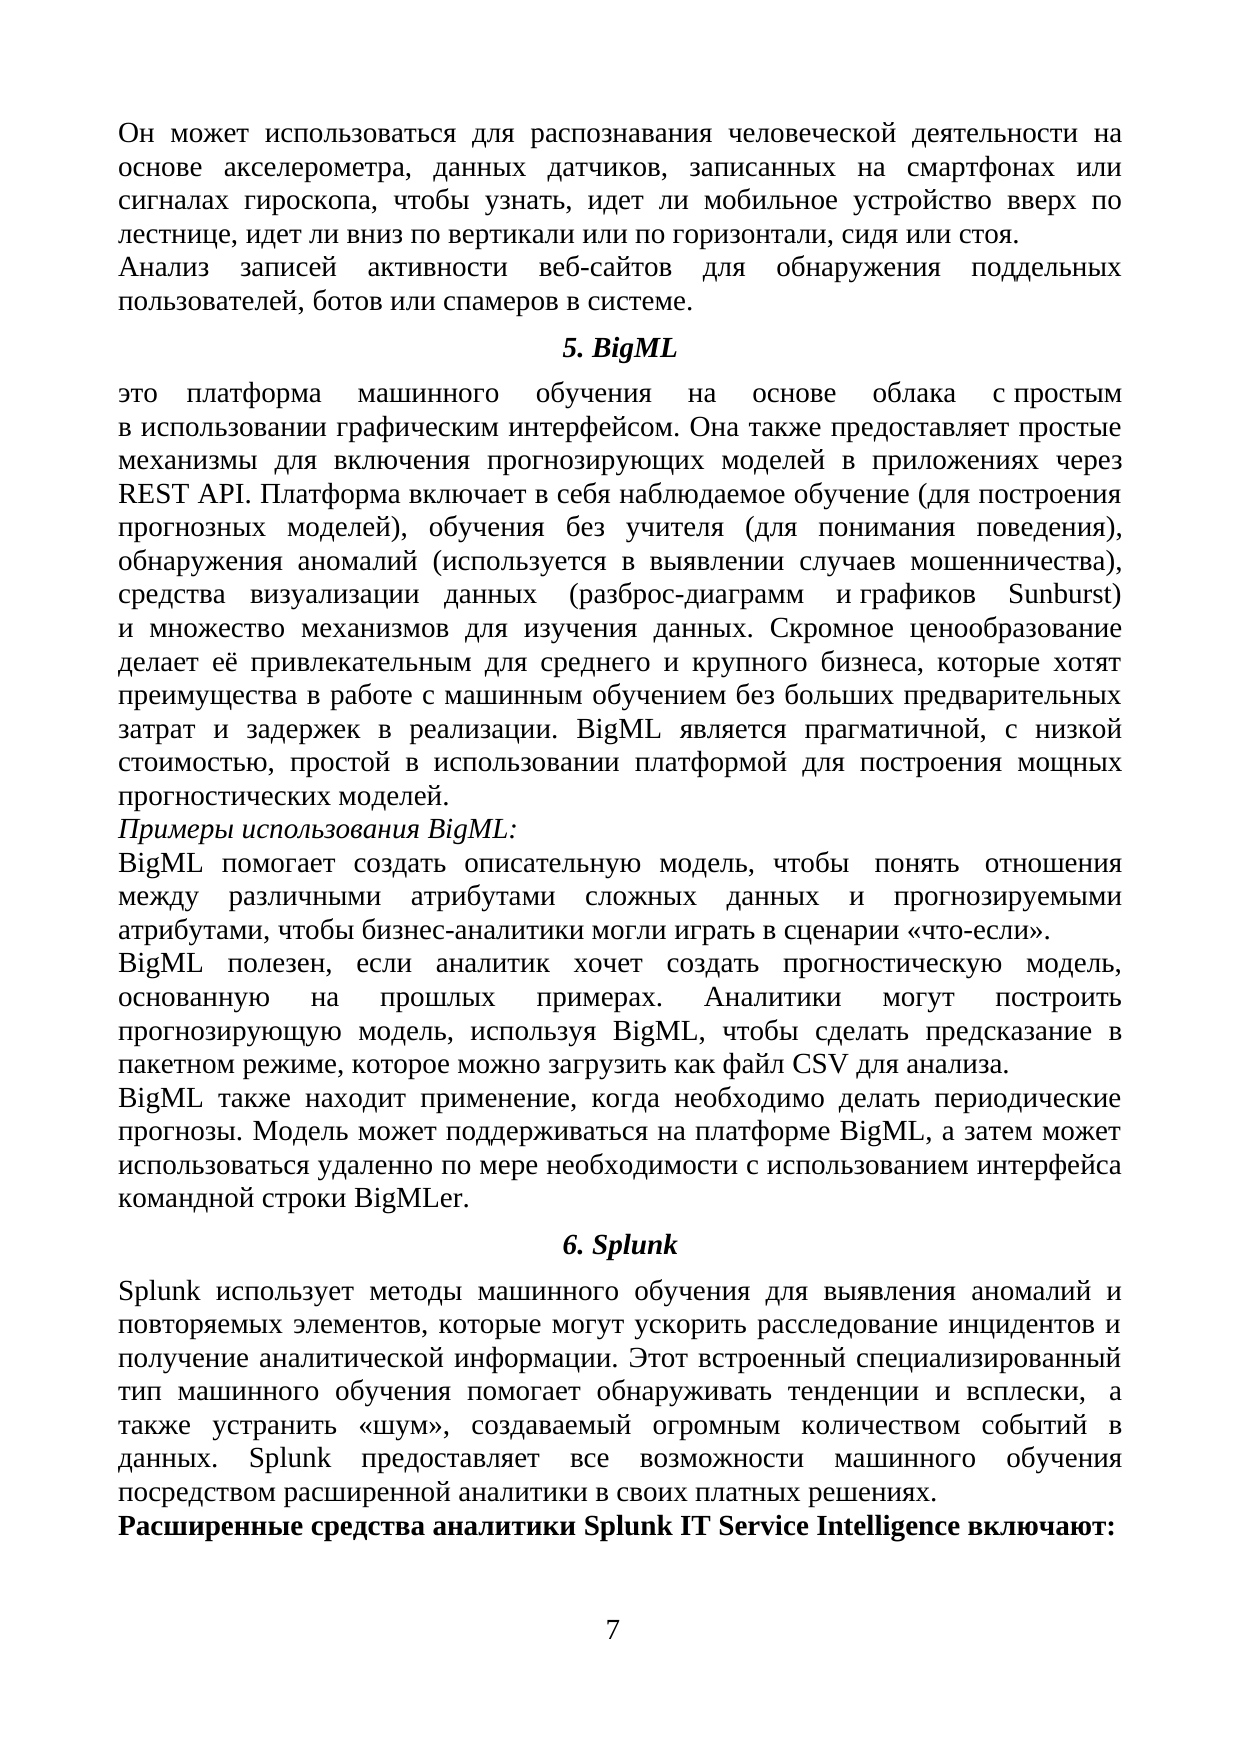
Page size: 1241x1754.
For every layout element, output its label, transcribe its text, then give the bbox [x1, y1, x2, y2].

text Он может использоваться для распознавания человеческой деятельности на основе акселерометра, данных датчиков, записанных на смартфонах или сигналах гироскопа, чтобы узнать, идет ли мобильное устройство вверх по лестнице, идет ли вниз по вертикали или по горизонтали, сидя или стоя. [118, 115, 1122, 249]
text Примеры использования BigML: [118, 811, 1188, 845]
text BigML полезен, если аналитик хочет создать прогностическую модель, основанную на прошлых примерах. Аналитики могут построить прогнозирующую модель, используя BigML, чтобы сделать предсказание в пакетном режиме, которое можно загрузить как файл CSV для анализа. [118, 946, 1122, 1080]
text это платформа машинного обучения на основе облака с простым в использовании графическим интерфейсом. Она также предоставляет простые механизмы для включения прогнозирующих моделей в приложениях через REST API. Платформа включает в себя наблюдаемое обучение (для построения прогнозных моделей), обучения без учителя (для понимания поведения), обнаружения аномалий (используется в выявлении случаев мошенничества), средства визуализации данных (разброс-диаграмм и графиков Sunburst) и множество механизмов для изучения данных. Скромное ценообразование делает её привлекательным для среднего и крупного бизнеса, которые хотят преимущества в работе с машинным обучением без больших предварительных затрат и задержек в реализации. BigML является прагматичной, с низкой стоимостью, простой в использовании платформой для построения мощных прогностических моделей. [118, 375, 1123, 811]
list Splunk [562, 1227, 1188, 1261]
text Расширенные средства аналитики Splunk IT Service Intelligence включают: [118, 1508, 1188, 1541]
text Splunk использует методы машинного обучения для выявления аномалий и повторяемых элементов, которые могут ускорить расследование инцидентов и получение аналитической информации. Этот встроенный специализированный тип машинного обучения помогает обнаруживать тенденции и всплески, а также устранить «шум», создаваемый огромным количеством событий в данных. Splunk предоставляет все возможности машинного обучения посредством расширенной аналитики в своих платных решениях. [118, 1273, 1122, 1507]
list BigML [562, 330, 1188, 363]
text Анализ записей активности веб-сайтов для обнаружения поддельных пользователей, ботов или спамеров в системе. [118, 249, 1122, 317]
text BigML помогает создать описательную модель, чтобы понять отношения между различными атрибутами сложных данных и прогнозируемыми атрибутами, чтобы бизнес-аналитики могли играть в сценарии «что-если». [118, 845, 1122, 946]
text BigML также находит применение, когда необходимо делать периодические прогнозы. Модель может поддерживаться на платформе BigML, а затем может использоваться удаленно по мере необходимости с использованием интерфейса командной строки BigMLer. [118, 1080, 1122, 1214]
